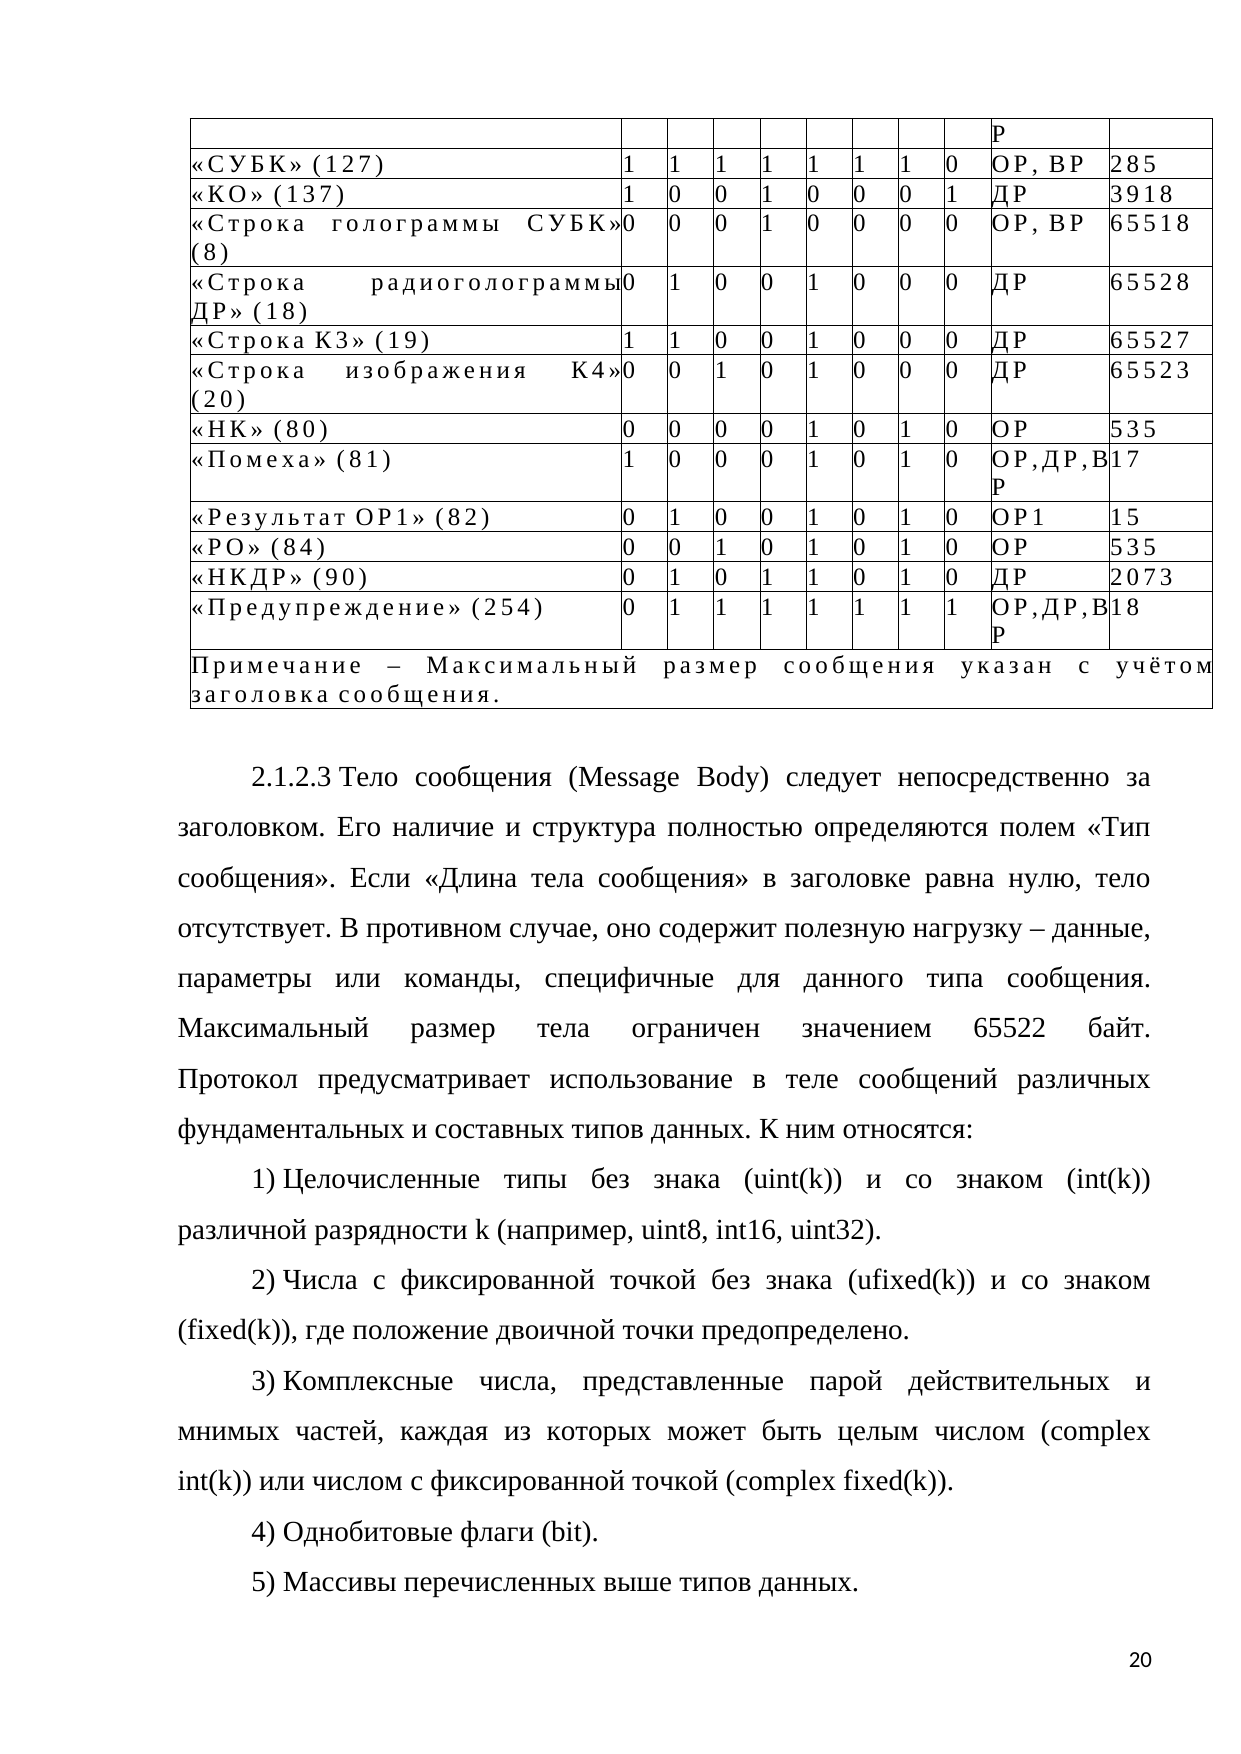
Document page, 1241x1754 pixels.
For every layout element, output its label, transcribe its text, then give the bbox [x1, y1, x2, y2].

table_cell ОР,ДР,ВР [992, 592, 1109, 649]
table_cell 0 [853, 326, 898, 354]
table_cell 1 [622, 444, 667, 501]
table_cell 0 [945, 267, 991, 324]
table_cell 1 [899, 532, 944, 561]
table_cell 0 [622, 592, 667, 649]
table_cell «НК» (80) [191, 414, 621, 443]
table_cell 0 [714, 562, 760, 591]
table_cell 0 [945, 326, 991, 354]
table_cell 0 [945, 502, 991, 531]
table_cell 1 [807, 267, 852, 324]
table_cell «Строка изображения К4» (20) [191, 355, 621, 413]
table_cell ДР [992, 326, 1109, 354]
table_cell 0 [622, 267, 667, 324]
table_cell ОР, ВР [992, 149, 1109, 178]
text Комплексные числа, представленные парой действительных и мнимых частей, каждая из которых может быть целым числом (complex int(k)) или числом с фиксированной точкой (complex fixed(k)). [177, 1363, 1152, 1497]
table_cell 0 [761, 444, 806, 501]
table_cell 0 [853, 179, 898, 207]
table_cell 0 [622, 414, 667, 443]
table_cell 0 [899, 267, 944, 324]
table_cell 0 [853, 502, 898, 531]
table_cell 0 [622, 502, 667, 531]
table_cell 0 [807, 119, 852, 148]
table_cell ОР, ВР [992, 209, 1109, 266]
table_cell 0 [899, 326, 944, 354]
table_cell 0 [668, 532, 713, 561]
table_cell 1 [622, 326, 667, 354]
table_cell 0 [761, 267, 806, 324]
text Числа с фиксированной точкой без знака (ufixed(k)) и со знаком (fixed(k)), где положение двоичной точки предопределено. [177, 1262, 1152, 1346]
table_cell 65523 [1110, 355, 1212, 413]
table_cell 1 [899, 414, 944, 443]
table_cell ОР [992, 532, 1109, 561]
table_cell 0 [622, 209, 667, 266]
table_cell 0 [899, 209, 944, 266]
table_cell 1 [714, 119, 760, 148]
table_cell «Результат ОР1» (82) [191, 502, 621, 531]
table_cell 1 [807, 355, 852, 413]
table_cell ДР [992, 562, 1109, 591]
table_cell 0 [853, 119, 898, 148]
table_cell 0 [853, 414, 898, 443]
table_cell 1 [668, 592, 713, 649]
table_cell 1 [714, 149, 760, 178]
table_cell 0 [945, 562, 991, 591]
table_cell 1 [945, 179, 991, 207]
table_cell 0 [853, 267, 898, 324]
table_cell 1 [622, 149, 667, 178]
table_cell 0 [761, 119, 806, 148]
text Тело сообщения (Message Body) следует непосредственно за заголовком. Его наличие и структура полностью определяются полем «Тип сообщения». Если «Длина тела сообщения» в заголовке равна нулю, тело отсутствует. В противном случае, оно содержит полезную нагрузку – данные, параметры или команды, специфичные для данного типа сообщения. Максимальный размер тела ограничен значением 65522 байт. Протокол предусматривает использование в теле сообщений различных фундаментальных и составных типов данных. К ним относятся: [177, 759, 1152, 1145]
table_cell 1 [807, 414, 852, 443]
table_cell 0 [668, 355, 713, 413]
table_cell 1 [622, 119, 667, 148]
table_cell 15 [1110, 502, 1212, 531]
table_cell 0 [668, 444, 713, 501]
table_cell 1 [807, 532, 852, 561]
table_cell 1 [714, 592, 760, 649]
table_cell «РО» (84) [191, 532, 621, 561]
table_cell 1 [853, 149, 898, 178]
table_cell 1 [761, 592, 806, 649]
table_cell 18 [1110, 592, 1212, 649]
table_cell 1 [761, 149, 806, 178]
table_cell 1 [668, 562, 713, 591]
table_cell 1 [668, 119, 713, 148]
table_cell 1 [761, 562, 806, 591]
table_cell 535 [1110, 532, 1212, 561]
table_cell 0 [899, 355, 944, 413]
table_cell 0 [945, 119, 991, 148]
table_cell 0 [761, 326, 806, 354]
table_cell 0 [945, 414, 991, 443]
table_cell 1 [807, 562, 852, 591]
table_cell «Строка радиоголограммы ДР» (18) [191, 267, 621, 324]
table_cell 0 [622, 355, 667, 413]
table_cell 1 [807, 326, 852, 354]
table_cell 1 [668, 149, 713, 178]
table_cell 0 [945, 532, 991, 561]
table_cell 0 [945, 149, 991, 178]
table_cell 1 [807, 149, 852, 178]
table_cell 2073 [1110, 562, 1212, 591]
table_cell 1 [899, 502, 944, 531]
table_cell 0 [899, 119, 944, 148]
table_cell 0 [945, 444, 991, 501]
table_cell 1 [714, 532, 760, 561]
table_cell ОР,ДР,ВР [992, 444, 1109, 501]
table_cell 1 [807, 592, 852, 649]
table_cell 0 [714, 444, 760, 501]
table_cell 1 [899, 444, 944, 501]
table_cell 0 [899, 179, 944, 207]
table_cell 65527 [1110, 326, 1212, 354]
table_cell 1 [945, 592, 991, 649]
table_cell 0 [622, 562, 667, 591]
table_cell 0 [853, 532, 898, 561]
table_cell 65528 [1110, 267, 1212, 324]
table_cell ДР [992, 179, 1109, 207]
table_cell 1 [714, 355, 760, 413]
table_cell 1 [853, 592, 898, 649]
table_cell 0 [853, 355, 898, 413]
table_cell 0 [668, 179, 713, 207]
table_cell «Строка К3» (19) [191, 326, 621, 354]
table_cell 1 [899, 592, 944, 649]
table_cell «Строка голограммы СУБК» (8) [191, 209, 621, 266]
table_cell 1 [622, 179, 667, 207]
table_cell «Помеха» (81) [191, 444, 621, 501]
table_cell ОР,ДР,ВР [992, 119, 1109, 148]
table_cell 19 [1110, 119, 1212, 148]
table_cell 0 [807, 179, 852, 207]
table_cell 1 [899, 149, 944, 178]
table_cell 1 [807, 502, 852, 531]
table_cell 17 [1110, 444, 1212, 501]
table_cell 0 [714, 414, 760, 443]
table_cell 0 [761, 532, 806, 561]
table_cell 0 [761, 502, 806, 531]
table_cell 535 [1110, 414, 1212, 443]
table_cell ДР [992, 355, 1109, 413]
table_cell 0 [668, 414, 713, 443]
table_cell 1 [807, 444, 852, 501]
table_cell 65518 [1110, 209, 1212, 266]
table_cell ОР1 [992, 502, 1109, 531]
table_cell 0 [714, 179, 760, 207]
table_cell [191, 119, 621, 148]
table_cell 0 [714, 502, 760, 531]
table_cell 0 [945, 355, 991, 413]
text Однобитовые флаги (bit). [177, 1514, 1152, 1547]
table_cell 0 [853, 444, 898, 501]
table_cell 0 [853, 209, 898, 266]
table_cell 3918 [1110, 179, 1212, 207]
list Целочисленные типы без знака (uint(k)) и со знаком (int(k)) различной разрядности k (например, uint8, int16, uint32). [177, 1162, 1152, 1245]
table_cell «КО» (137) [191, 179, 621, 207]
text Массивы перечисленных выше типов данных. [177, 1564, 1152, 1598]
table_cell 1 [668, 326, 713, 354]
table_cell 1 [668, 502, 713, 531]
table_cell 0 [714, 209, 760, 266]
table_cell 0 [761, 355, 806, 413]
table_cell 1 [761, 209, 806, 266]
table_cell 0 [622, 532, 667, 561]
table_cell 285 [1110, 149, 1212, 178]
table_cell «СУБК» (127) [191, 149, 621, 178]
table_cell «НКДР» (90) [191, 562, 621, 591]
table_cell 1 [899, 562, 944, 591]
table_cell 0 [807, 209, 852, 266]
table_cell 1 [668, 267, 713, 324]
table_cell «Предупреждение» (254) [191, 592, 621, 649]
table_cell 0 [853, 562, 898, 591]
table_cell ДР [992, 267, 1109, 324]
table_cell 0 [761, 414, 806, 443]
table_cell 1 [761, 179, 806, 207]
table_cell 0 [714, 267, 760, 324]
table_cell 0 [714, 326, 760, 354]
table_cell 0 [945, 209, 991, 266]
table_cell Примечание – Максимальный размер сообщения указан с учётом заголовка сообщения. [191, 650, 1212, 708]
table_cell 0 [668, 209, 713, 266]
table_cell ОР [992, 414, 1109, 443]
